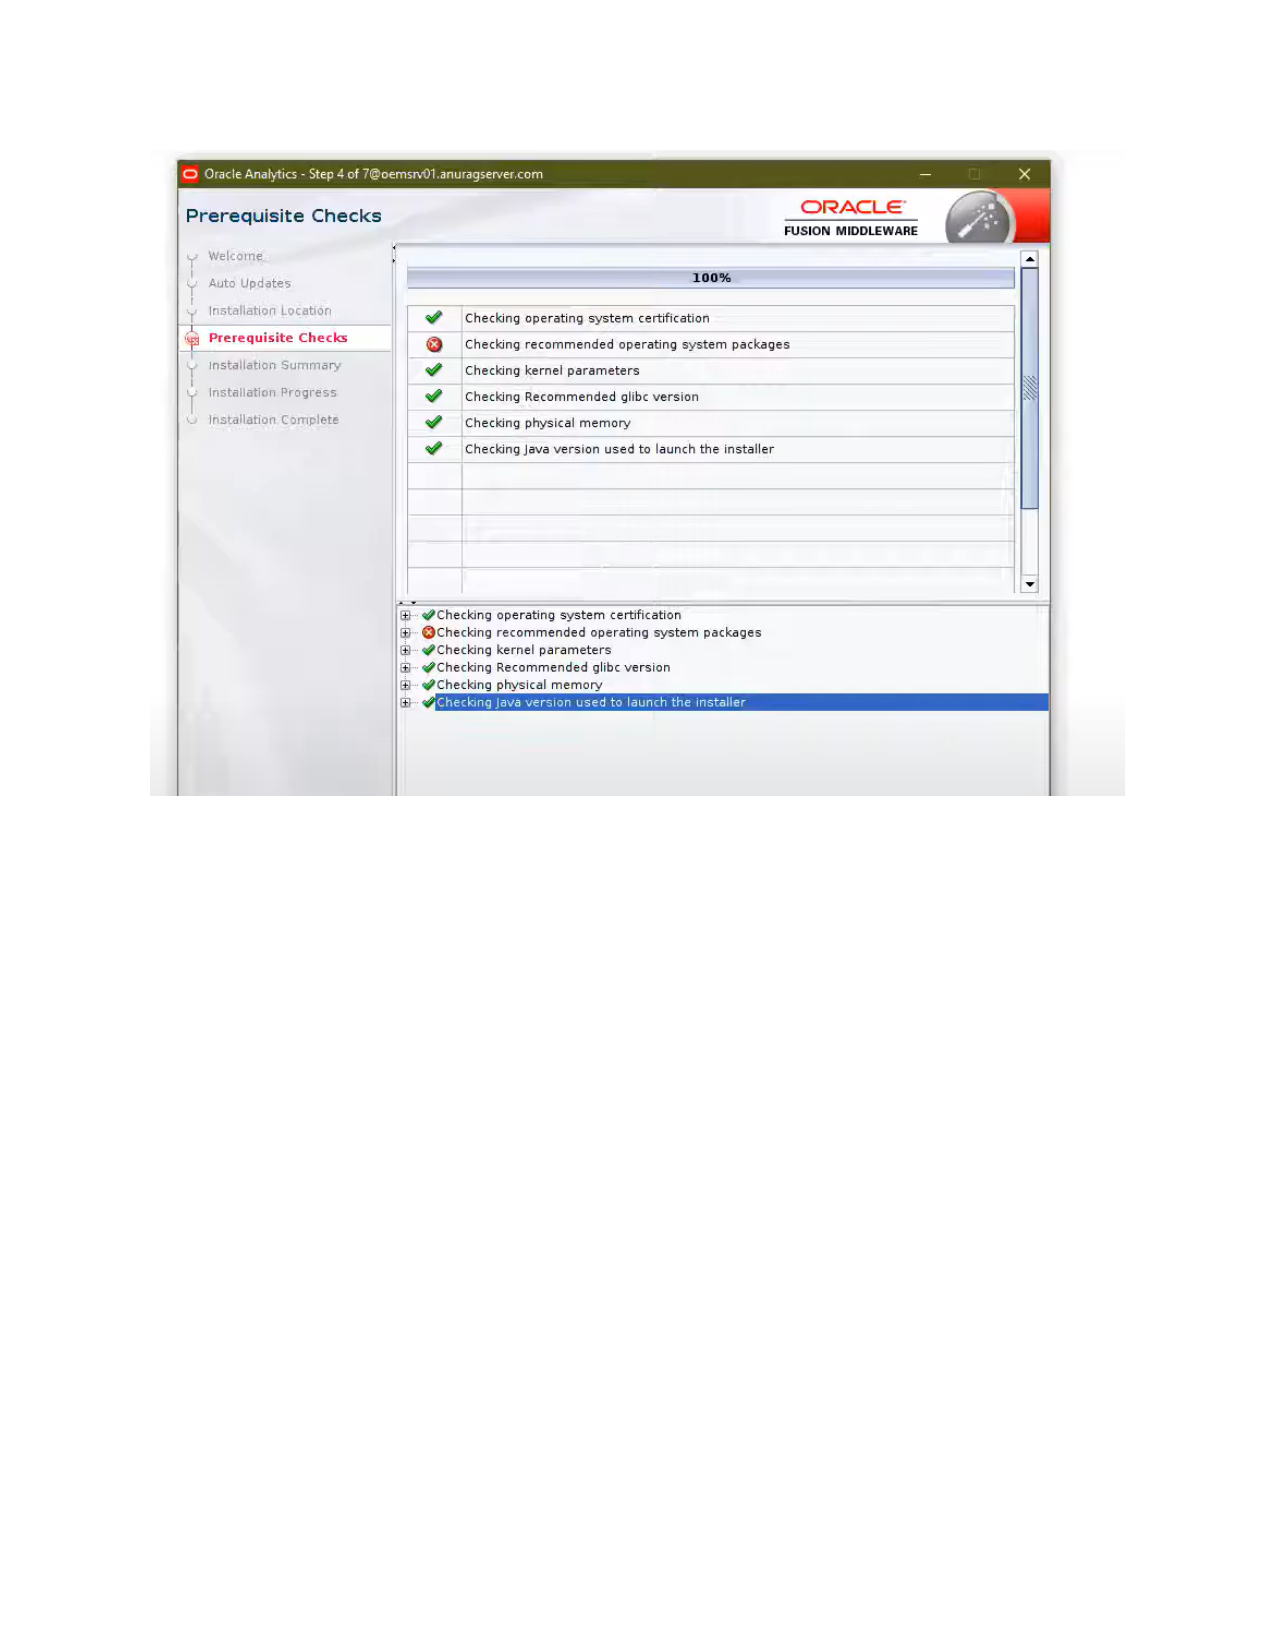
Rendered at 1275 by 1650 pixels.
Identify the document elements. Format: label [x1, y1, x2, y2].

picture [150, 150, 1125, 796]
